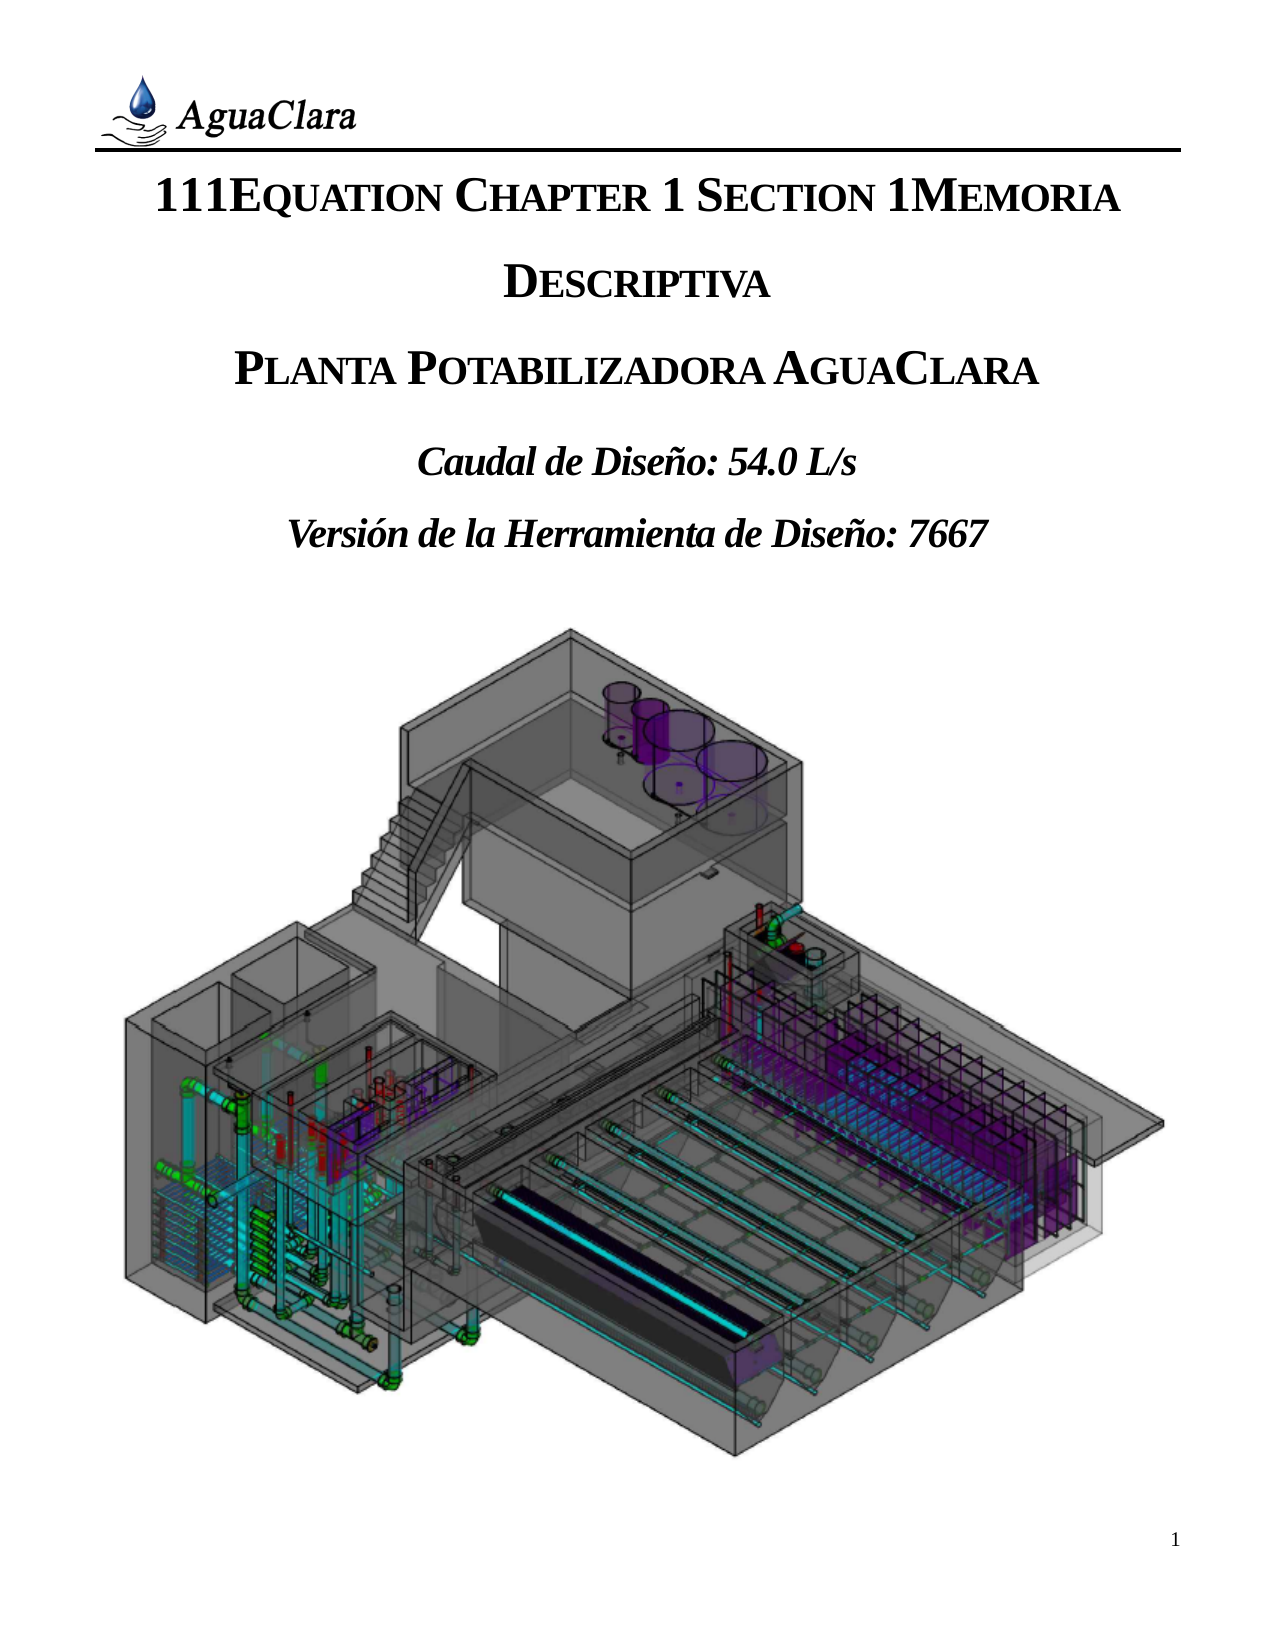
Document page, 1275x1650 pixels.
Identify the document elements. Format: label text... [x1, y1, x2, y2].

title Planta Potabilizadora AguaClara [94, 337, 1181, 395]
title Memoria Descriptiva [94, 165, 1181, 309]
picture [94, 623, 1181, 1476]
picture [94, 75, 373, 148]
title Versión de la Herramienta de Diseño: 7667 [94, 508, 1181, 556]
title Caudal de Diseño: 54.0 L/s [94, 436, 1181, 484]
